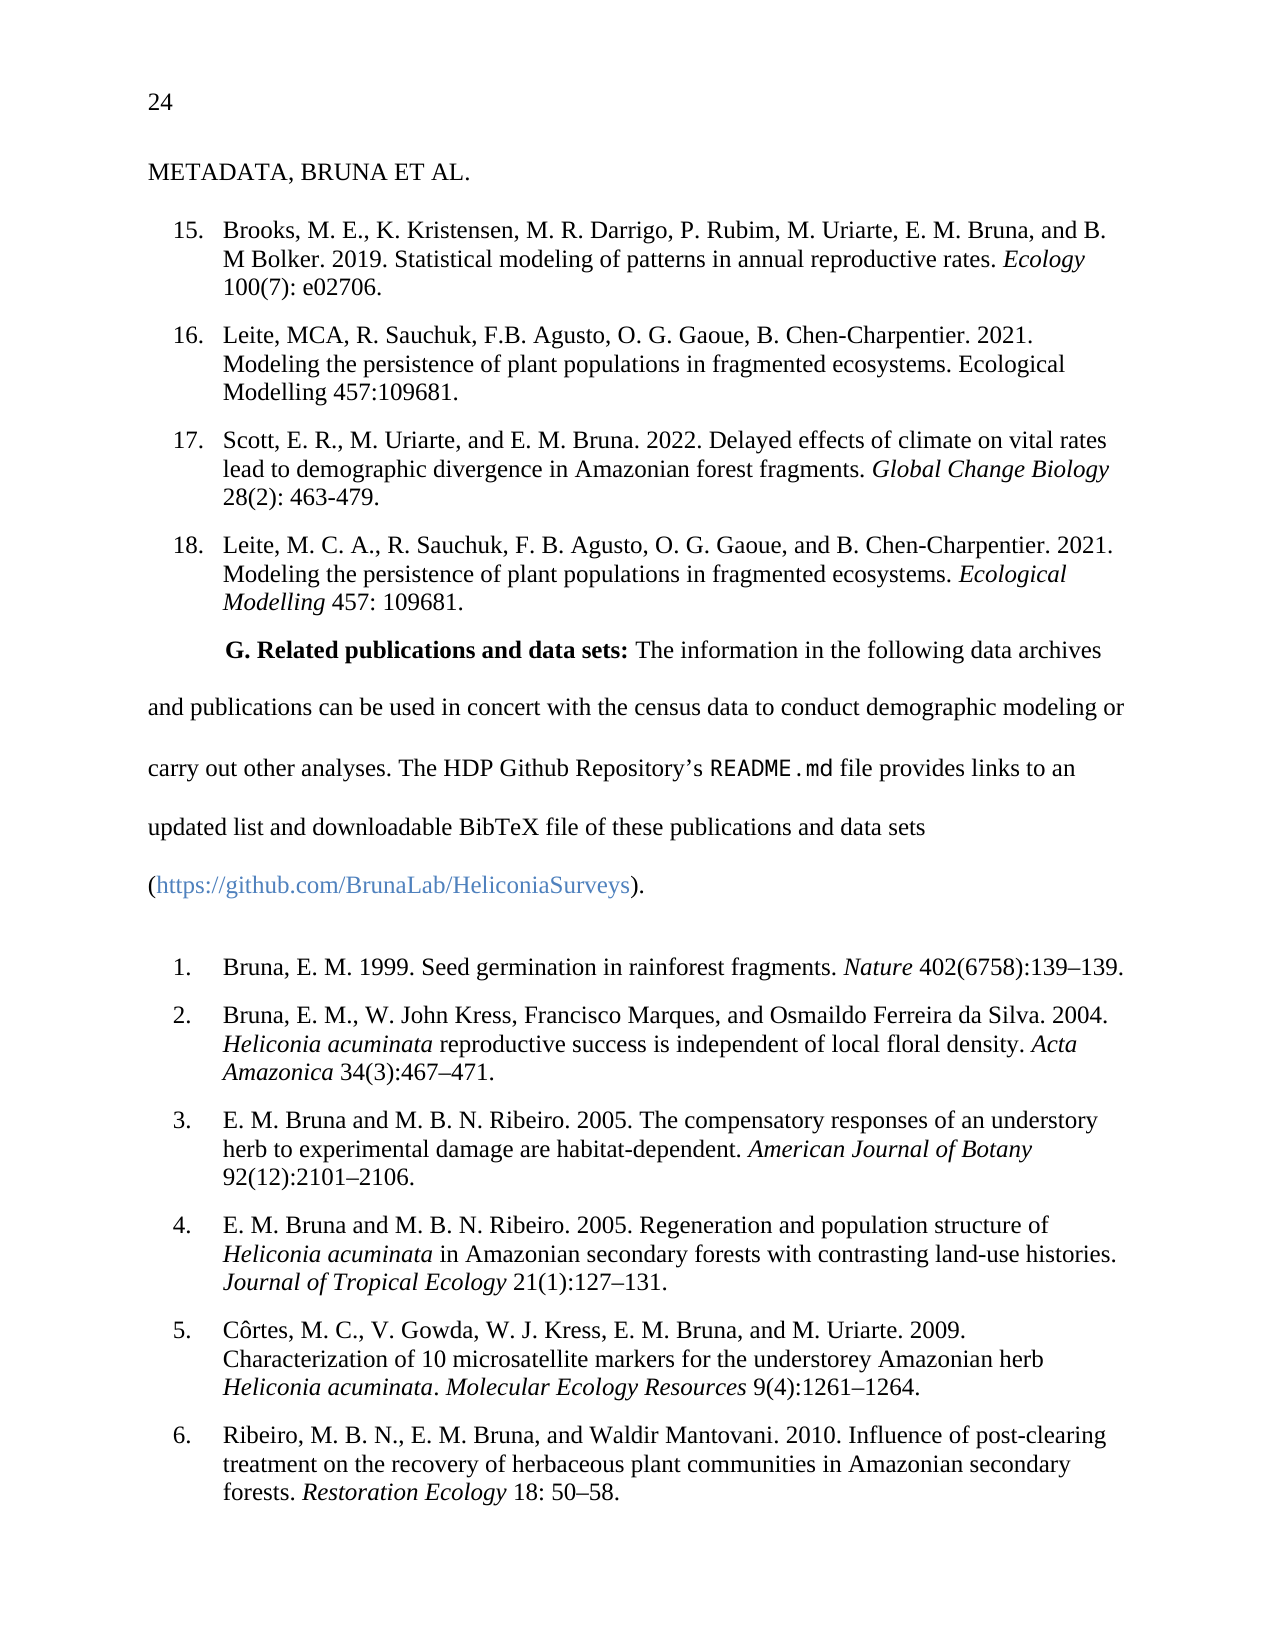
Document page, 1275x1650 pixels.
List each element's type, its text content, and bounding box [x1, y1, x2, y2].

list Ribeiro, M. B. N., E. M. Bruna, and Waldir Mantovani. 2010. Influence of post-clearing treatment on the recovery of herbaceous plant communities in Amazonian secondary forests. Restoration Ecology 18: 50–58. [173, 1420, 1127, 1506]
list Bruna, E. M. 1999. Seed germination in rainforest fragments. Nature 402(6758):139–139. [173, 952, 1127, 981]
list Leite, MCA, R. Sauchuk, F.B. Agusto, O. G. Gaoue, B. Chen-Charpentier. 2021. Modeling the persistence of plant populations in fragmented ecosystems. Ecological Modelling 457:109681. [173, 320, 1127, 406]
text G. Related publications and data sets: The information in the following data archives and publications can be used in concert with the census data to conduct demographic modeling or carry out other analyses. The HDP Github Repository’s README.md file provides links to an updated list and downloadable BibTeX file of these publications and data sets (https://github.com/BrunaLab/HeliconiaSurveys). [148, 635, 1127, 899]
list Leite, M. C. A., R. Sauchuk, F. B. Agusto, O. G. Gaoue, and B. Chen-Charpentier. 2021. Modeling the persistence of plant populations in fragmented ecosystems. Ecological Modelling 457: 109681. [173, 530, 1127, 616]
list Côrtes, M. C., V. Gowda, W. J. Kress, E. M. Bruna, and M. Uriarte. 2009. Characterization of 10 microsatellite markers for the understorey Amazonian herb Heliconia acuminata. Molecular Ecology Resources 9(4):1261–1264. [173, 1315, 1127, 1401]
list Scott, E. R., M. Uriarte, and E. M. Bruna. 2022. Delayed effects of climate on vital rates lead to demographic divergence in Amazonian forest fragments. Global Change Biology 28(2): 463-479. [173, 425, 1127, 511]
list Bruna, E. M., W. John Kress, Francisco Marques, and Osmaildo Ferreira da Silva. 2004. Heliconia acuminata reproductive success is independent of local floral density. Acta Amazonica 34(3):467–471. [173, 1000, 1127, 1086]
list E. M. Bruna and M. B. N. Ribeiro. 2005. Regeneration and population structure of Heliconia acuminata in Amazonian secondary forests with contrasting land-use histories. Journal of Tropical Ecology 21(1):127–131. [173, 1210, 1127, 1296]
list Brooks, M. E., K. Kristensen, M. R. Darrigo, P. Rubim, M. Uriarte, E. M. Bruna, and B. M Bolker. 2019. Statistical modeling of patterns in annual reproductive rates. Ecology 100(7): e02706. [173, 215, 1127, 301]
list E. M. Bruna and M. B. N. Ribeiro. 2005. The compensatory responses of an understory herb to experimental damage are habitat‐dependent. American Journal of Botany 92(12):2101–2106. [173, 1105, 1127, 1191]
